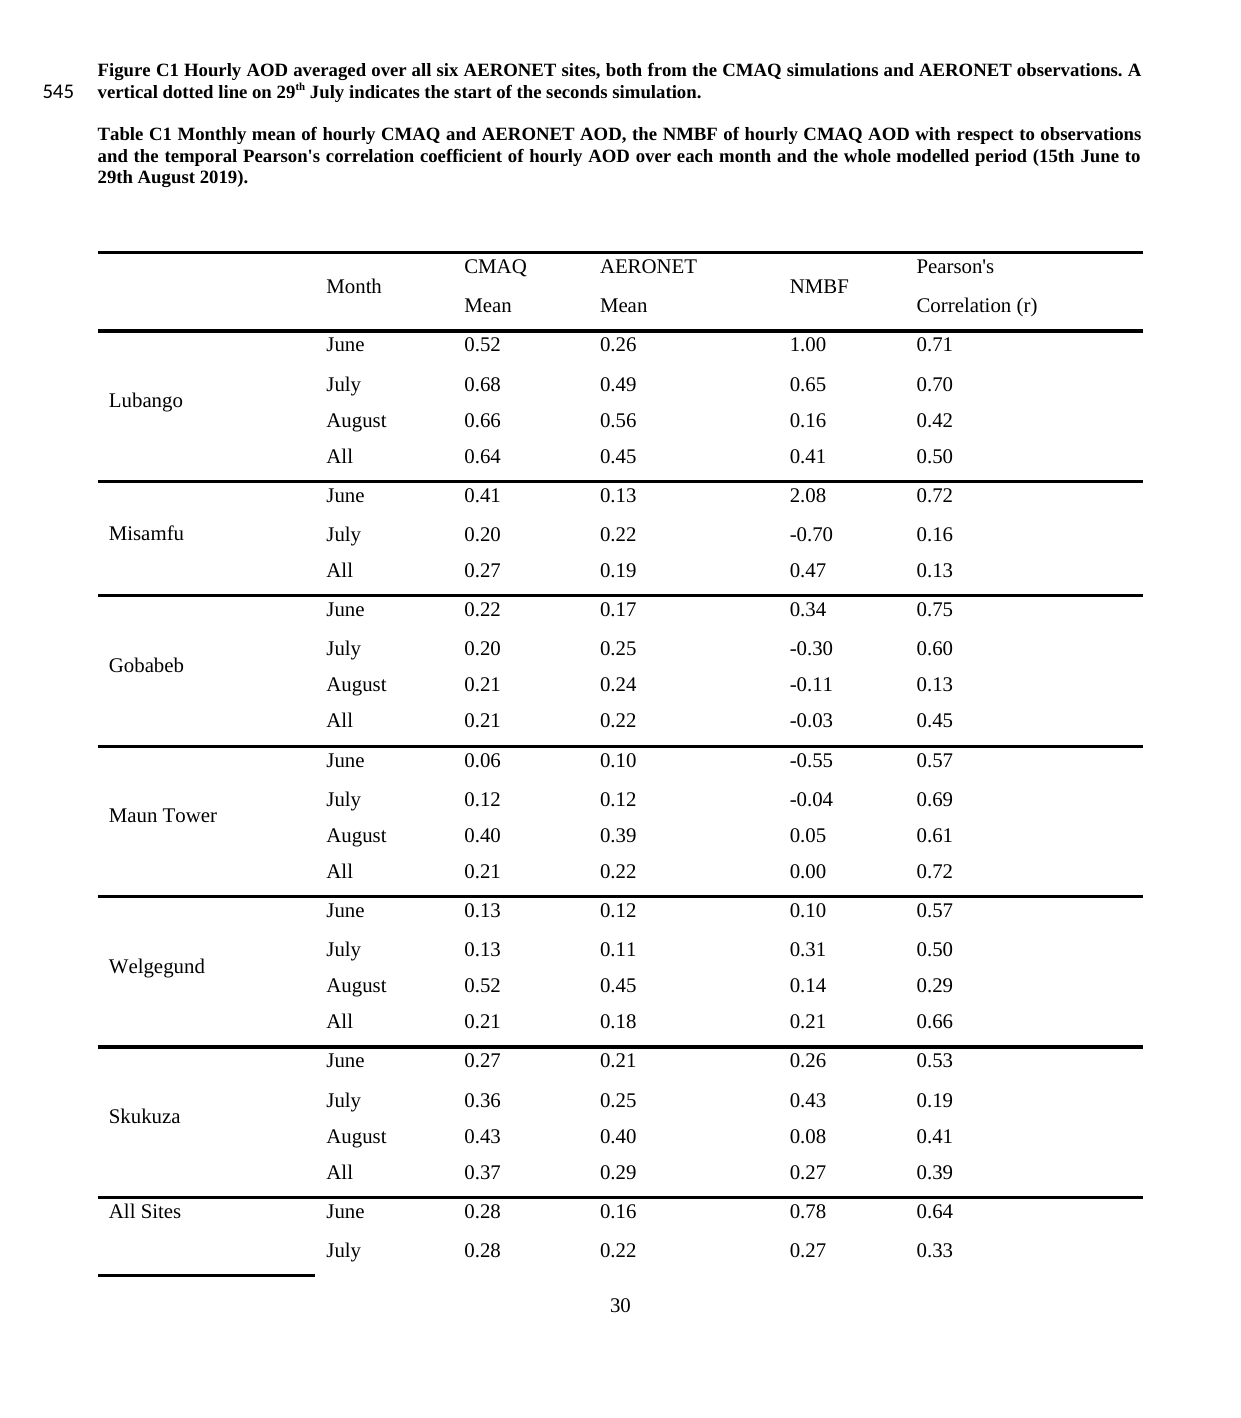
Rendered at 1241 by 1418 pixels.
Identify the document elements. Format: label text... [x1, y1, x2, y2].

table_cell 0.24 [589, 672, 778, 708]
table_cell Lubango [98, 333, 315, 480]
table_cell All [315, 1160, 453, 1196]
table_cell 0.22 [589, 1235, 778, 1274]
table_cell 0.40 [453, 823, 588, 859]
table_cell 0.50 [905, 934, 1143, 973]
table_cell July [315, 934, 453, 973]
table_cell 0.57 [905, 898, 1143, 934]
table_header NMBF [778, 254, 905, 329]
table_cell 0.21 [589, 1049, 778, 1084]
table_cell 0.28 [453, 1199, 588, 1235]
table_cell 0.26 [589, 333, 778, 368]
table_cell June [315, 1199, 453, 1235]
table_cell 0.13 [905, 672, 1143, 708]
table_cell 0.21 [453, 859, 588, 895]
table_header Pearson's [905, 254, 1143, 290]
table_cell 0.52 [453, 333, 588, 368]
table_cell 0.22 [453, 597, 588, 633]
table_cell 0.42 [905, 408, 1143, 444]
table_cell 0.34 [778, 597, 905, 633]
table_cell 0.33 [905, 1235, 1143, 1274]
table_cell -0.70 [778, 519, 905, 558]
table_cell 0.25 [589, 633, 778, 672]
table_cell 0.22 [589, 519, 778, 558]
table_cell 0.39 [905, 1160, 1143, 1196]
table_cell 0.36 [453, 1085, 588, 1124]
table_cell 0.72 [905, 483, 1143, 519]
table_cell 0.05 [778, 823, 905, 859]
table_cell July [315, 1085, 453, 1124]
table_cell August [315, 973, 453, 1009]
table_cell 0.70 [905, 369, 1143, 408]
table_header [98, 254, 315, 329]
table_cell 0.56 [589, 408, 778, 444]
table_cell 0.75 [905, 597, 1143, 633]
table_header AERONET [589, 254, 778, 290]
table_cell July [315, 633, 453, 672]
table_cell 0.27 [778, 1160, 905, 1196]
table_cell August [315, 1124, 453, 1160]
table_cell 0.52 [453, 973, 588, 1009]
table_cell 0.13 [589, 483, 778, 519]
table_cell 0.28 [453, 1235, 588, 1274]
table_cell 0.22 [589, 709, 778, 744]
table_cell 0.06 [453, 748, 588, 784]
table_cell 0.71 [905, 333, 1143, 368]
table_cell -0.04 [778, 784, 905, 823]
table_cell August [315, 408, 453, 444]
table_cell 0.78 [778, 1199, 905, 1235]
table_cell 0.18 [589, 1009, 778, 1045]
table_cell 0.10 [589, 748, 778, 784]
table_cell June [315, 1049, 453, 1084]
table_cell July [315, 519, 453, 558]
table_header Month [315, 254, 453, 329]
table_cell Mean [589, 290, 778, 329]
table_cell 0.13 [453, 934, 588, 973]
table_cell 0.21 [453, 709, 588, 744]
table_cell 0.19 [905, 1085, 1143, 1124]
table_cell 0.16 [589, 1199, 778, 1235]
table_cell 0.37 [453, 1160, 588, 1196]
table_cell 0.16 [905, 519, 1143, 558]
table_cell 0.68 [453, 369, 588, 408]
table_cell 0.20 [453, 519, 588, 558]
table_cell All [315, 1009, 453, 1045]
table_cell Misamfu [98, 483, 315, 594]
table_cell July [315, 1235, 453, 1274]
table_cell July [315, 784, 453, 823]
table_cell 0.72 [905, 859, 1143, 895]
table_cell 0.20 [453, 633, 588, 672]
table_cell 0.12 [589, 898, 778, 934]
table_cell Gobabeb [98, 597, 315, 744]
table_cell 0.50 [905, 444, 1143, 480]
table_cell -0.30 [778, 633, 905, 672]
table_cell 0.29 [905, 973, 1143, 1009]
table_cell 0.08 [778, 1124, 905, 1160]
table_cell 0.45 [905, 709, 1143, 744]
table_cell June [315, 898, 453, 934]
table_cell 0.11 [589, 934, 778, 973]
table_cell 0.47 [778, 558, 905, 594]
table_cell 0.61 [905, 823, 1143, 859]
table_cell 0.00 [778, 859, 905, 895]
table_cell 0.69 [905, 784, 1143, 823]
table_cell 0.29 [589, 1160, 778, 1196]
table_cell 1.00 [778, 333, 905, 368]
table_cell 0.43 [778, 1085, 905, 1124]
table_cell 0.53 [905, 1049, 1143, 1084]
table_cell 0.27 [453, 558, 588, 594]
table_cell All [315, 709, 453, 744]
table_cell 0.19 [589, 558, 778, 594]
table_cell 0.16 [778, 408, 905, 444]
table_cell 0.66 [453, 408, 588, 444]
table_cell 0.41 [778, 444, 905, 480]
table_cell 0.60 [905, 633, 1143, 672]
table_cell 0.21 [778, 1009, 905, 1045]
table_cell All [315, 444, 453, 480]
table_cell 2.08 [778, 483, 905, 519]
table_cell 0.26 [778, 1049, 905, 1084]
table_cell 0.66 [905, 1009, 1143, 1045]
table_cell 0.14 [778, 973, 905, 1009]
table_cell 0.10 [778, 898, 905, 934]
table_cell August [315, 823, 453, 859]
table_cell August [315, 672, 453, 708]
table_cell 0.22 [589, 859, 778, 895]
text Table C1 Monthly mean of hourly CMAQ and AERONET AOD, the NMBF of hourly CMAQ AOD with respect to observations and the temporal Pearson's correlation coefficient of hourly AOD over each month and the whole modelled period (15th June to 29th August 2019). [97, 123, 1143, 188]
table_cell 0.13 [453, 898, 588, 934]
table_cell 0.43 [453, 1124, 588, 1160]
table_cell 0.65 [778, 369, 905, 408]
table_cell Skukuza [98, 1049, 315, 1196]
table_cell 0.39 [589, 823, 778, 859]
table_cell -0.03 [778, 709, 905, 744]
table_cell June [315, 748, 453, 784]
table_cell 0.21 [453, 1009, 588, 1045]
text Figure C1 Hourly AOD averaged over all six AERONET sites, both from the CMAQ simulations and AERONET observations. A vertical dotted line on 29th July indicates the start of the seconds simulation. [97, 59, 1143, 102]
table_cell Welgegund [98, 898, 315, 1045]
table_cell 0.41 [453, 483, 588, 519]
table_cell Maun Tower [98, 748, 315, 895]
table_cell 0.21 [453, 672, 588, 708]
table_cell 0.12 [453, 784, 588, 823]
table_cell 0.17 [589, 597, 778, 633]
table_cell 0.12 [589, 784, 778, 823]
table_cell 0.25 [589, 1085, 778, 1124]
table_cell -0.11 [778, 672, 905, 708]
table_cell June [315, 597, 453, 633]
table_header CMAQ [453, 254, 588, 290]
table_cell 0.31 [778, 934, 905, 973]
table_cell All [315, 558, 453, 594]
table_cell June [315, 483, 453, 519]
table_cell 0.40 [589, 1124, 778, 1160]
table_cell June [315, 333, 453, 368]
table_cell 0.27 [778, 1235, 905, 1274]
table_cell July [315, 369, 453, 408]
table_cell All Sites [98, 1199, 315, 1274]
table_cell 0.41 [905, 1124, 1143, 1160]
table_cell -0.55 [778, 748, 905, 784]
table_cell 0.13 [905, 558, 1143, 594]
table_cell Correlation (r) [905, 290, 1143, 329]
table_cell 0.45 [589, 444, 778, 480]
table_cell 0.57 [905, 748, 1143, 784]
table_cell 0.64 [453, 444, 588, 480]
table_cell 0.49 [589, 369, 778, 408]
table_cell Mean [453, 290, 588, 329]
table_cell 0.45 [589, 973, 778, 1009]
table_cell All [315, 859, 453, 895]
table_cell 0.27 [453, 1049, 588, 1084]
table_cell 0.64 [905, 1199, 1143, 1235]
